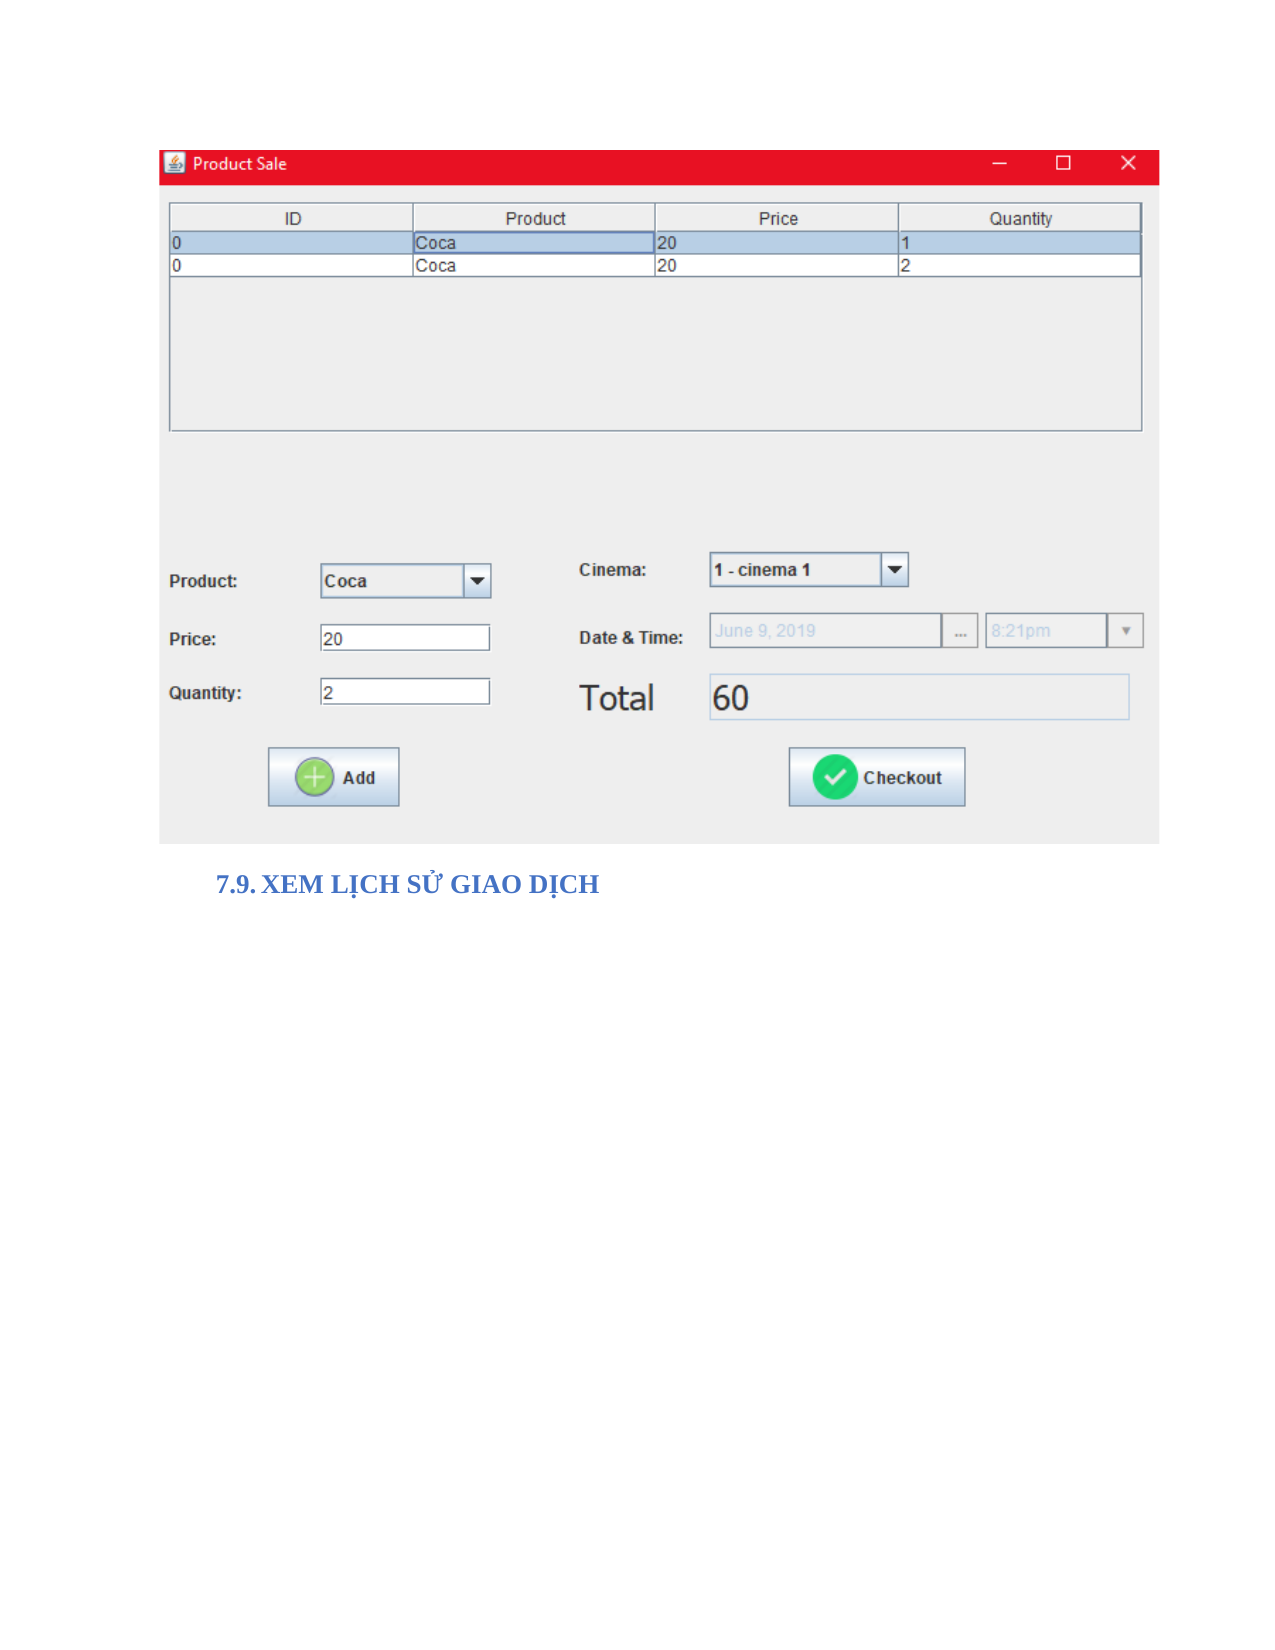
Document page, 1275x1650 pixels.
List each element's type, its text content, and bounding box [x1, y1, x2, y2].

picture [159, 150, 1160, 844]
list XEM LỊCH SỬ GIAO DỊCH [216, 868, 1106, 899]
